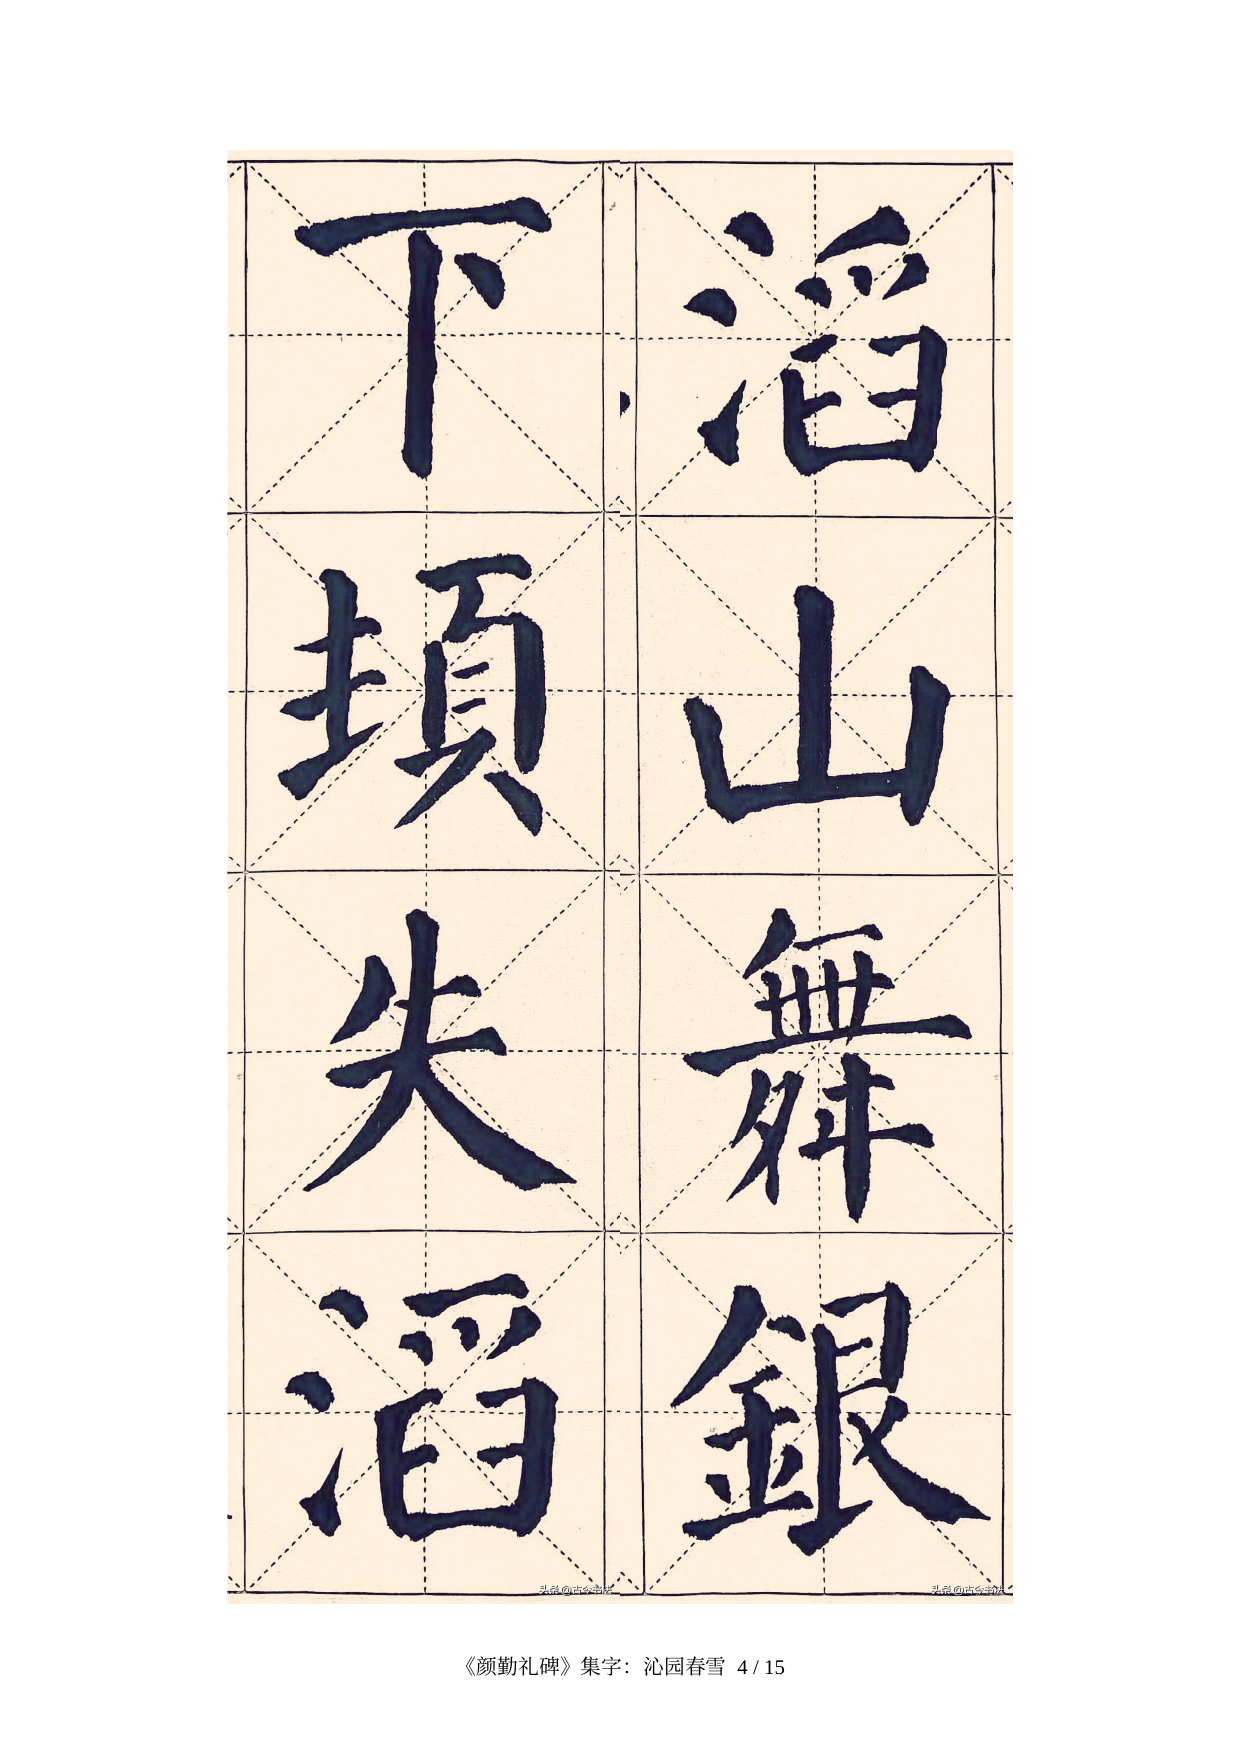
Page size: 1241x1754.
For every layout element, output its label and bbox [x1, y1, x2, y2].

picture [227, 150, 1013, 1604]
